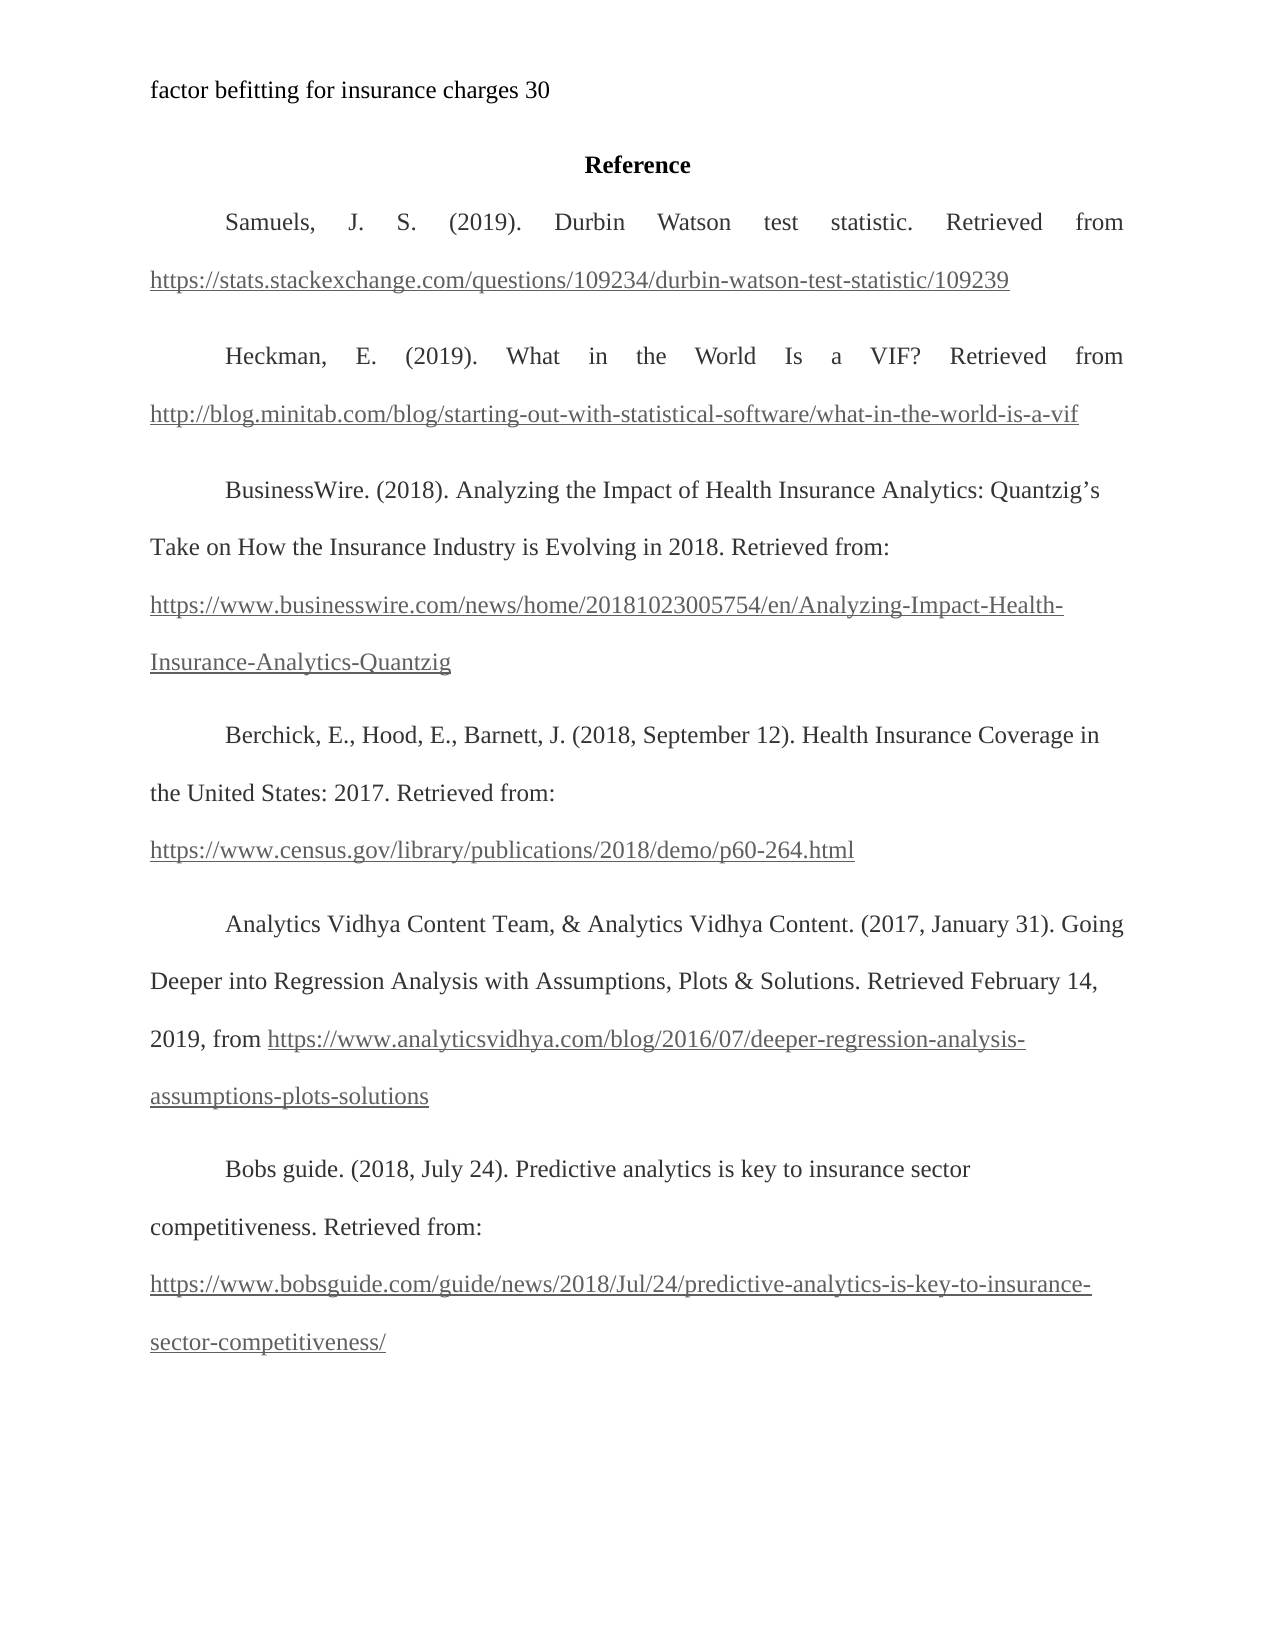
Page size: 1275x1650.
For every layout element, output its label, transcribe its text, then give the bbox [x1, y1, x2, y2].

subtitle Reference [150, 150, 1125, 179]
text BusinessWire. (2018). Analyzing the Impact of Health Insurance Analytics: Quantzig’s Take on How the Insurance Industry is Evolving in 2018. Retrieved from: https://www.businesswire.com/news/home/20181023005754/en/Analyzing-Impact-Health-Insurance-Analytics-Quantzig [150, 475, 1125, 676]
text Bobs guide. (2018, July 24). Predictive analytics is key to insurance sector competitiveness. Retrieved from: https://www.bobsguide.com/guide/news/2018/Jul/24/predictive-analytics-is-key-to-insurance-sector-competitiveness/ [150, 1154, 1125, 1356]
text Berchick, E., Hood, E., Barnett, J. (2018, September 12). Health Insurance Coverage in the United States: 2017. Retrieved from: https://www.census.gov/library/publications/2018/demo/p60-264.html [150, 721, 1125, 864]
text Heckman, E. (2019). What in the World Is a VIF? Retrieved from http://blog.minitab.com/blog/starting-out-with-statistical-software/what-in-the-world-is-a-vif [150, 341, 1125, 427]
text Samuels, J. S. (2019). Durbin Watson test statistic. Retrieved from https://stats.stackexchange.com/questions/109234/durbin-watson-test-statistic/109239 [150, 207, 1125, 294]
text Analytics Vidhya Content Team, & Analytics Vidhya Content. (2017, January 31). Going Deeper into Regression Analysis with Assumptions, Plots & Solutions. Retrieved February 14, 2019, from https://www.analyticsvidhya.com/blog/2016/07/deeper-regression-analysis-assumptions-plots-solutions [150, 909, 1125, 1110]
